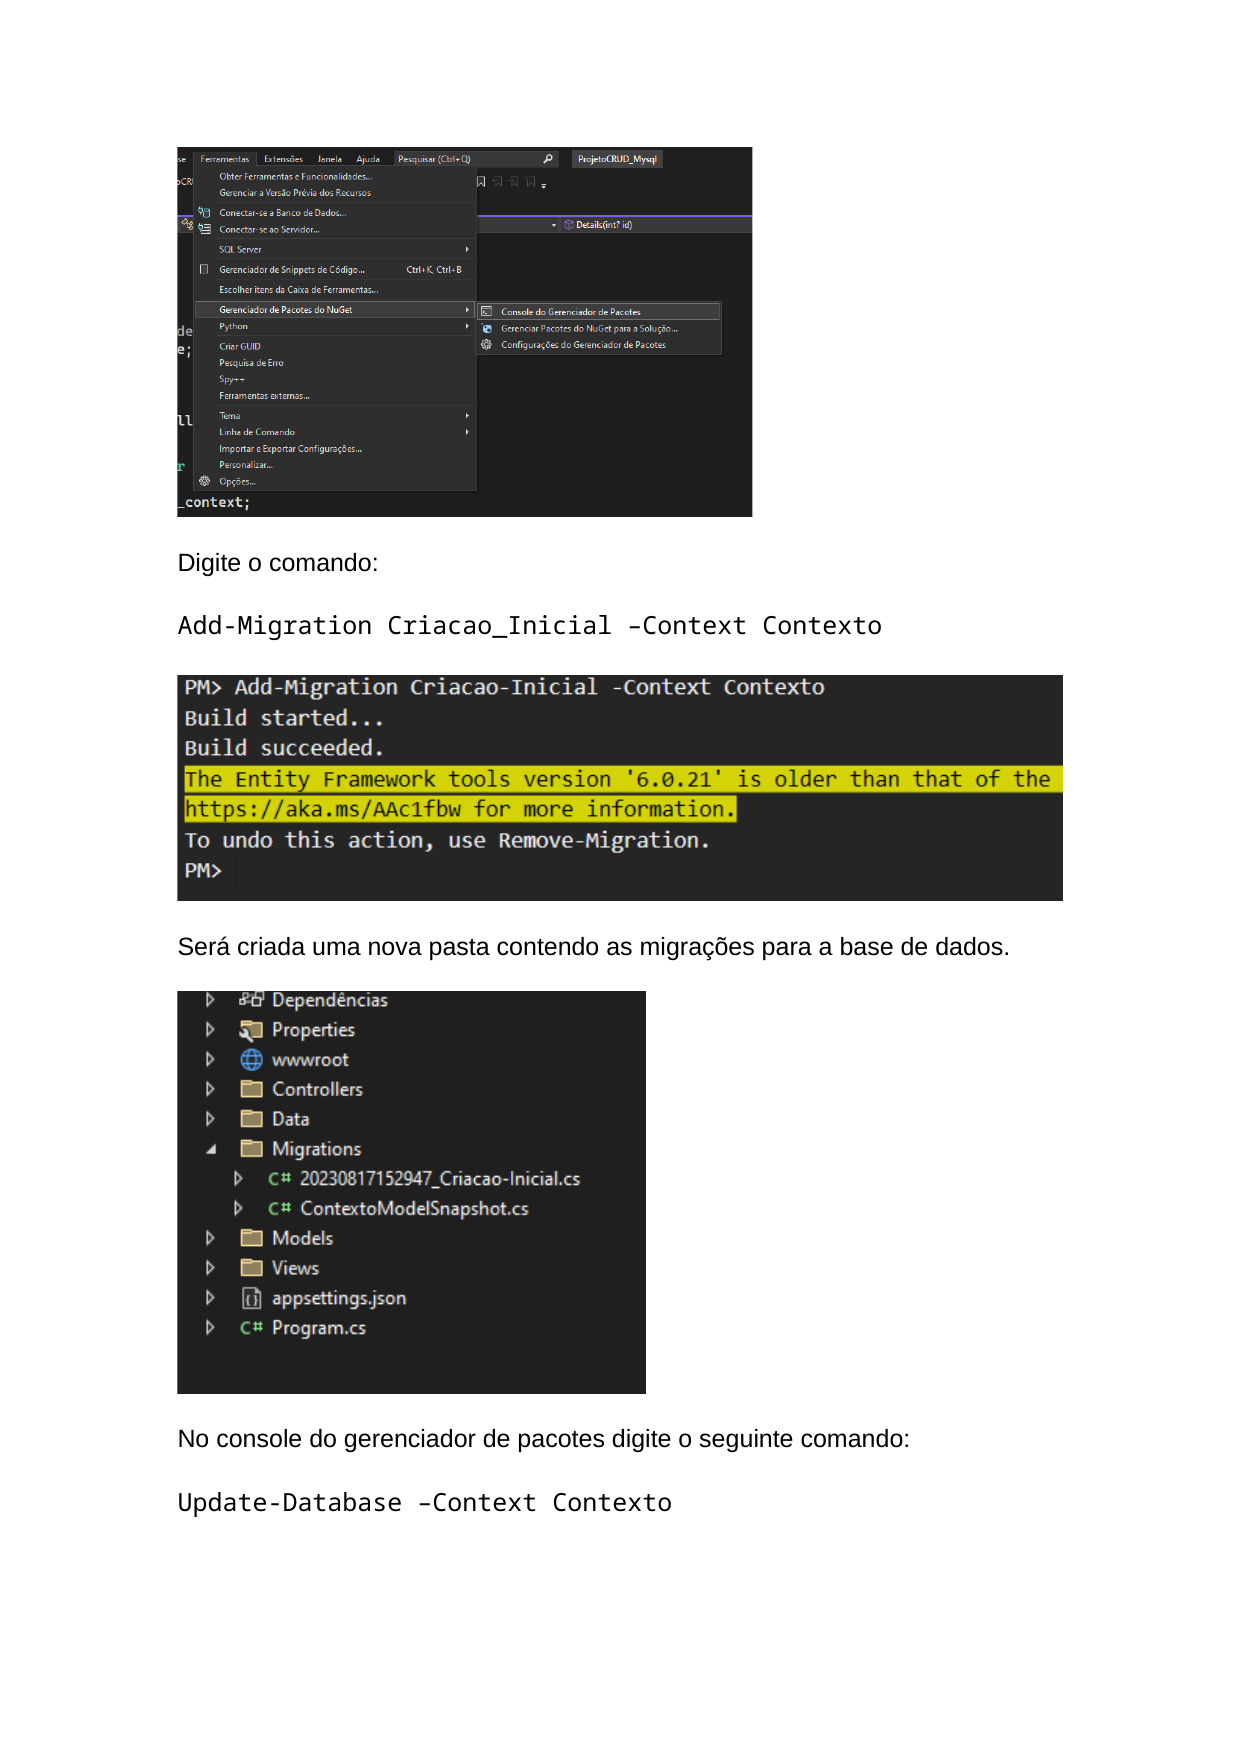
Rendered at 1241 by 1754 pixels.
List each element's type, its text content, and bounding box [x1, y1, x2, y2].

text Update-Database –Context Contexto [177, 1484, 1063, 1518]
text No console do gerenciador de pacotes digite o seguinte comando: [177, 1424, 1063, 1453]
picture [177, 147, 753, 517]
text Digite o comando: [177, 548, 1063, 577]
text Add-Migration Criacao_Inicial –Context Contexto [177, 608, 1063, 642]
picture [177, 675, 1063, 901]
picture [177, 991, 646, 1394]
text Será criada uma nova pasta contendo as migrações para a base de dados. [177, 932, 1063, 961]
